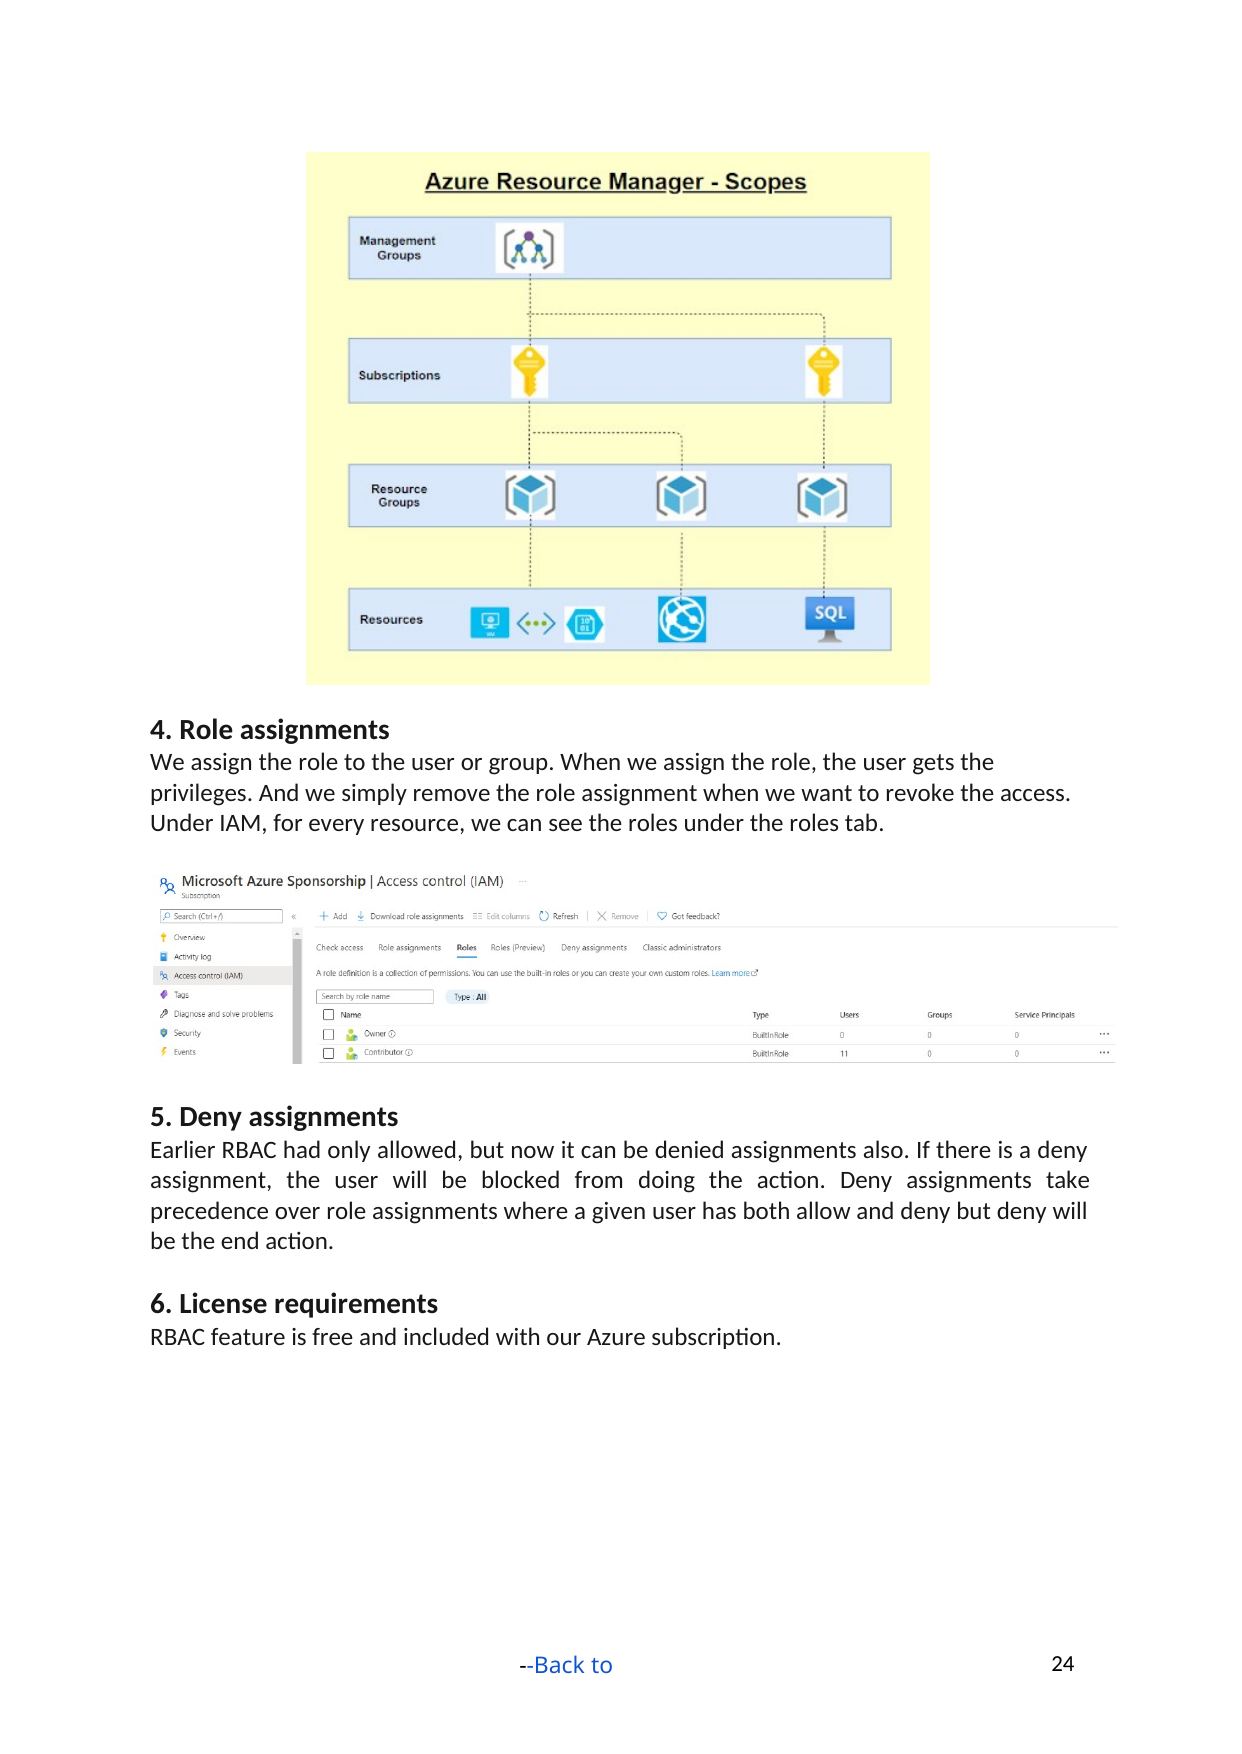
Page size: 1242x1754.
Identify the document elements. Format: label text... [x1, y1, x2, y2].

text We assign the role to the user or group. When we assign the role, the user gets the privileges. And we simply remove the role assignment when we want to revoke the access. [150, 746, 1089, 807]
subtitle Role assignments [150, 711, 1173, 746]
picture [306, 152, 930, 685]
subtitle Deny assignments [150, 1098, 1173, 1134]
subtitle License requirements [150, 1285, 1173, 1321]
text Under IAM, for every resource, we can see the roles under the roles tab. [150, 807, 1173, 838]
text RBAC feature is free and included with our Azure subscription. [150, 1321, 1173, 1351]
picture [153, 875, 1119, 1064]
text Earlier RBAC had only allowed, but now it can be denied assignments also. If there is a deny assignment, the user will be blocked from doing the action. Deny assignments take precedence over role assignments where a given user has both allow and deny but deny will be the end action. [150, 1134, 1090, 1256]
